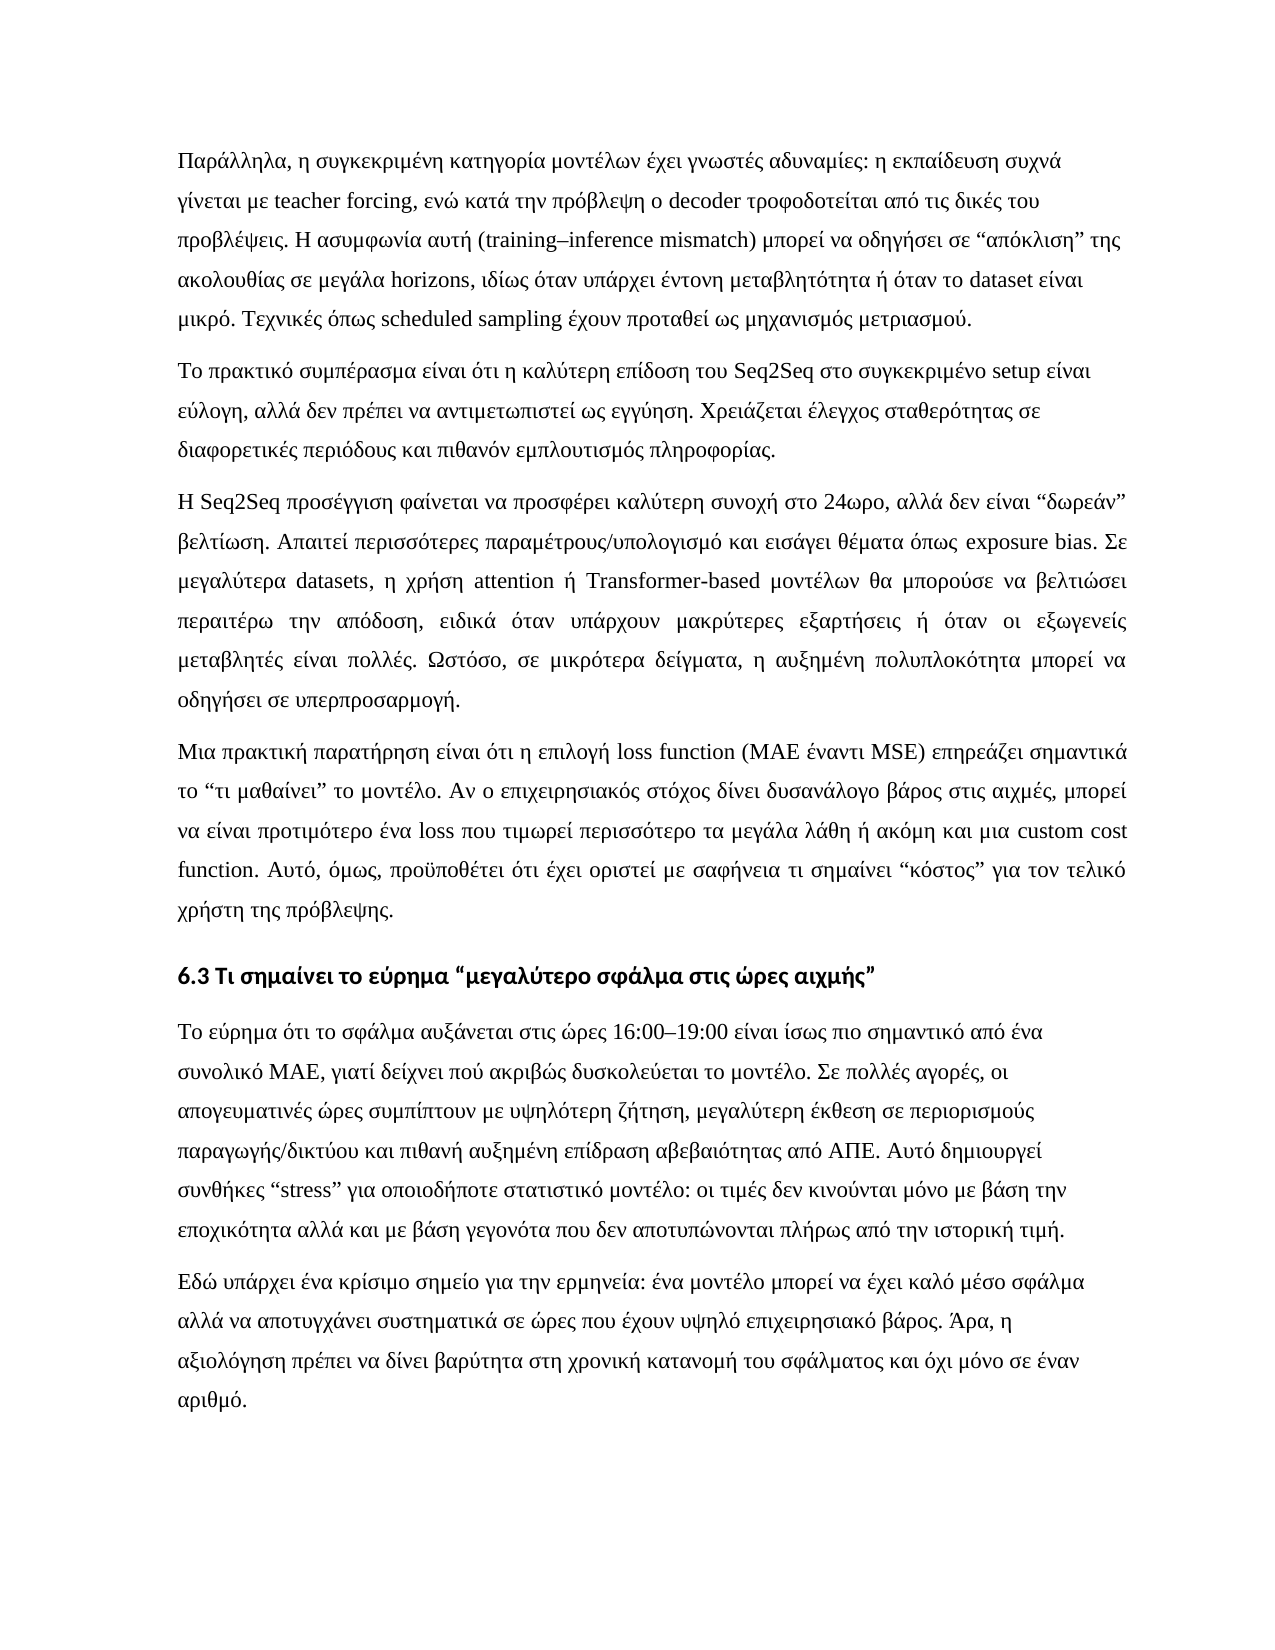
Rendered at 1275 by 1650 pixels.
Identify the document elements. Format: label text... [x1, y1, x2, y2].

subtitle 6.3 Τι σημαίνει το εύρημα “μεγαλύτερο σφάλμα στις ώρες αιχμής” [177, 960, 1127, 991]
text Παράλληλα, η συγκεκριμένη κατηγορία μοντέλων έχει γνωστές αδυναμίες: η εκπαίδευση συχνά γίνεται με teacher forcing, ενώ κατά την πρόβλεψη ο decoder τροφοδοτείται από τις δικές του προβλέψεις. Η ασυμφωνία αυτή (training–inference mismatch) μπορεί να οδηγήσει σε “απόκλιση” της ακολουθίας σε μεγάλα horizons, ιδίως όταν υπάρχει έντονη μεταβλητότητα ή όταν το dataset είναι μικρό. Τεχνικές όπως scheduled sampling έχουν προταθεί ως μηχανισμός μετριασμού. [177, 148, 1127, 332]
text Το εύρημα ότι το σφάλμα αυξάνεται στις ώρες 16:00–19:00 είναι ίσως πιο σημαντικό από ένα συνολικό MAE, γιατί δείχνει πού ακριβώς δυσκολεύεται το μοντέλο. Σε πολλές αγορές, οι απογευματινές ώρες συμπίπτουν με υψηλότερη ζήτηση, μεγαλύτερη έκθεση σε περιορισμούς παραγωγής/δικτύου και πιθανή αυξημένη επίδραση αβεβαιότητας από ΑΠΕ. Αυτό δημιουργεί συνθήκες “stress” για οποιοδήποτε στατιστικό μοντέλο: οι τιμές δεν κινούνται μόνο με βάση την εποχικότητα αλλά και με βάση γεγονότα που δεν αποτυπώνονται πλήρως από την ιστορική τιμή. [177, 1018, 1127, 1242]
text Εδώ υπάρχει ένα κρίσιμο σημείο για την ερμηνεία: ένα μοντέλο μπορεί να έχει καλό μέσο σφάλμα αλλά να αποτυγχάνει συστηματικά σε ώρες που έχουν υψηλό επιχειρησιακό βάρος. Άρα, η αξιολόγηση πρέπει να δίνει βαρύτητα στη χρονική κατανομή του σφάλματος και όχι μόνο σε έναν αριθμό. [177, 1268, 1127, 1413]
text Η Seq2Seq προσέγγιση φαίνεται να προσφέρει καλύτερη συνοχή στο 24ωρο, αλλά δεν είναι “δωρεάν” βελτίωση. Απαιτεί περισσότερες παραμέτρους/υπολογισμό και εισάγει θέματα όπως exposure bias. Σε μεγαλύτερα datasets, η χρήση attention ή Transformer-based μοντέλων θα μπορούσε να βελτιώσει περαιτέρω την απόδοση, ειδικά όταν υπάρχουν μακρύτερες εξαρτήσεις ή όταν οι εξωγενείς μεταβλητές είναι πολλές. Ωστόσο, σε μικρότερα δείγματα, η αυξημένη πολυπλοκότητα μπορεί να οδηγήσει σε υπερπροσαρμογή. [177, 488, 1127, 712]
text Μια πρακτική παρατήρηση είναι ότι η επιλογή loss function (MAE έναντι MSE) επηρεάζει σημαντικά το “τι μαθαίνει” το μοντέλο. Αν ο επιχειρησιακός στόχος δίνει δυσανάλογο βάρος στις αιχμές, μπορεί να είναι προτιμότερο ένα loss που τιμωρεί περισσότερο τα μεγάλα λάθη ή ακόμη και μια custom cost function. Αυτό, όμως, προϋποθέτει ότι έχει οριστεί με σαφήνεια τι σημαίνει “κόστος” για τον τελικό χρήστη της πρόβλεψης. [177, 738, 1127, 922]
text Το πρακτικό συμπέρασμα είναι ότι η καλύτερη επίδοση του Seq2Seq στο συγκεκριμένο setup είναι εύλογη, αλλά δεν πρέπει να αντιμετωπιστεί ως εγγύηση. Χρειάζεται έλεγχος σταθερότητας σε διαφορετικές περιόδους και πιθανόν εμπλουτισμός πληροφορίας. [177, 357, 1127, 463]
